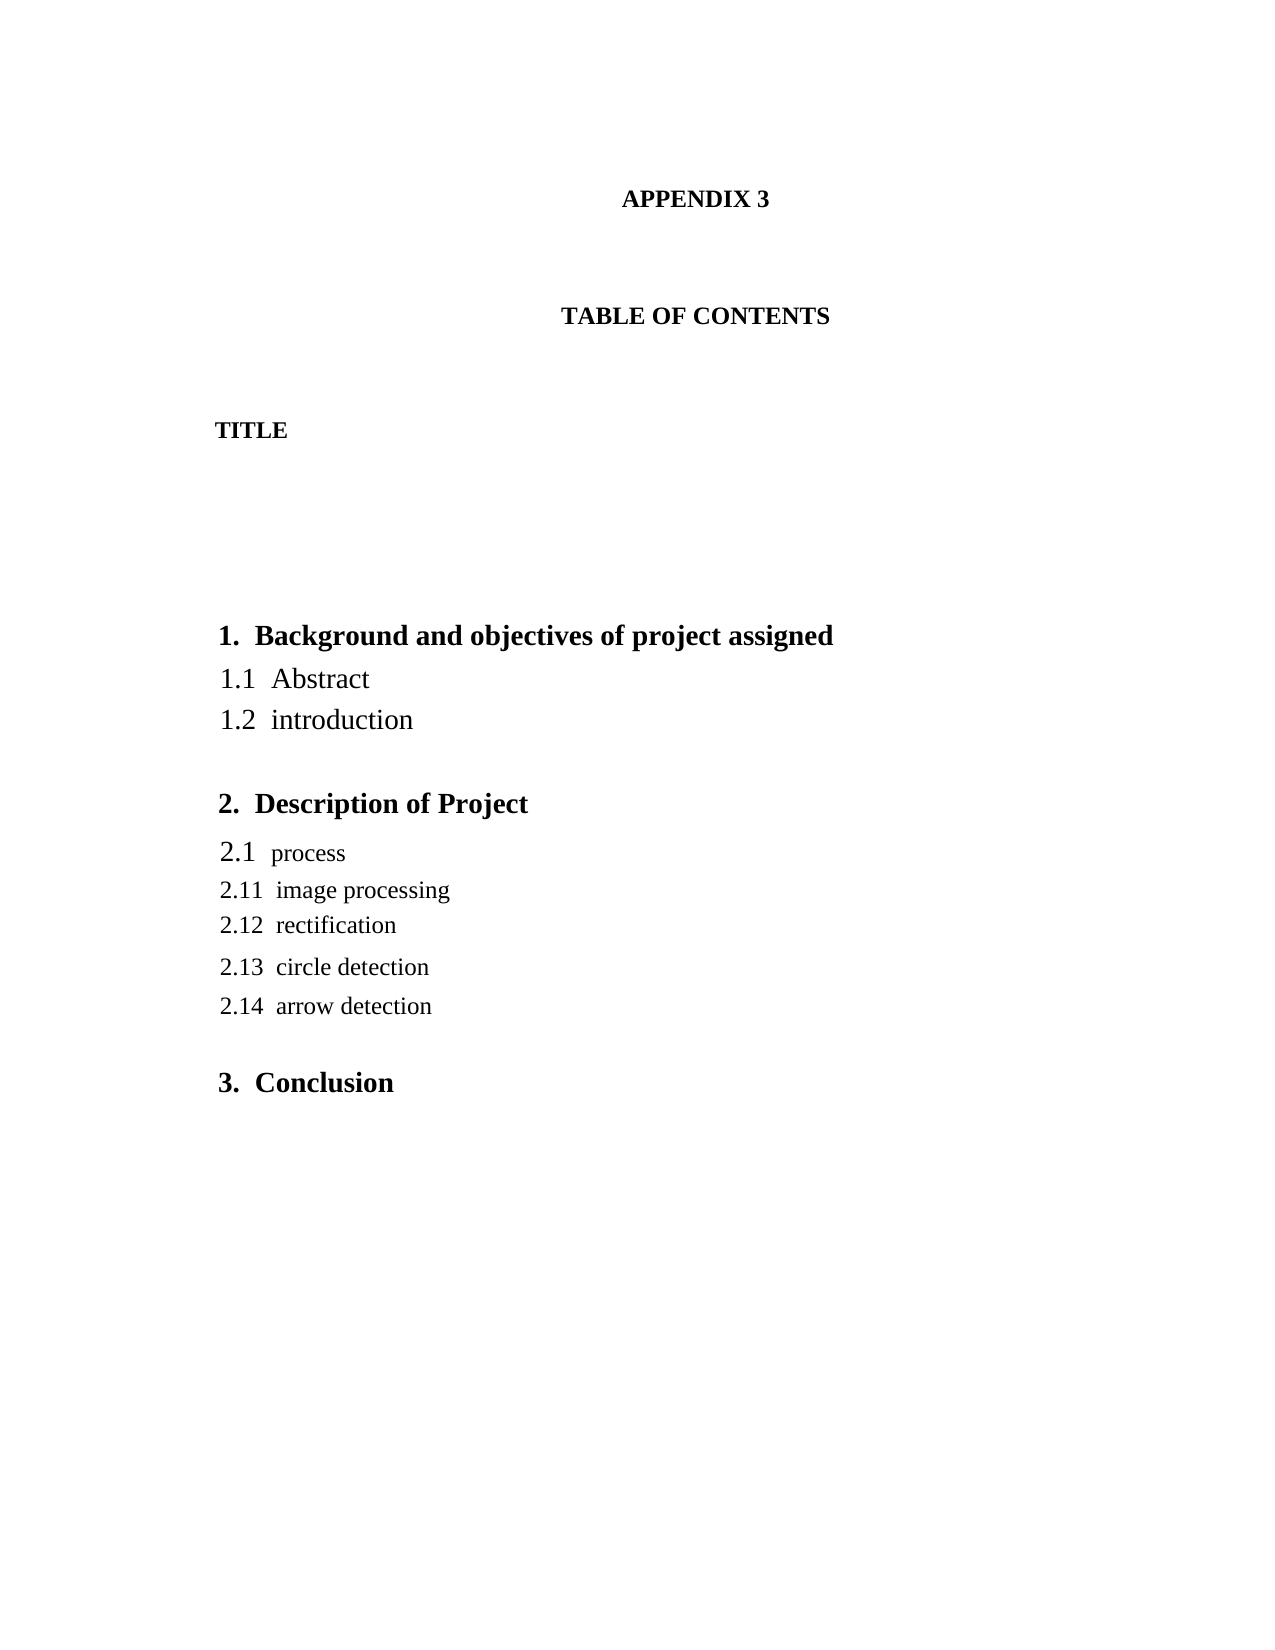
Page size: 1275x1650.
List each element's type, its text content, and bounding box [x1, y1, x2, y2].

list arrow detection [219, 992, 1275, 1020]
text APPENDIX 3 [114, 184, 1275, 213]
list Background and objectives of project assigned [218, 618, 1275, 651]
list rectification [219, 912, 1275, 939]
list image processing [219, 876, 1275, 904]
text TABLE OF CONTENTS [114, 301, 1275, 329]
list process [219, 836, 1275, 868]
text TITLE [214, 416, 1275, 444]
list circle detection [219, 949, 1275, 982]
list Description of Project [218, 786, 1275, 819]
list introduction [219, 702, 1275, 736]
list Conclusion [218, 1065, 1275, 1099]
list Abstract [219, 661, 1275, 695]
